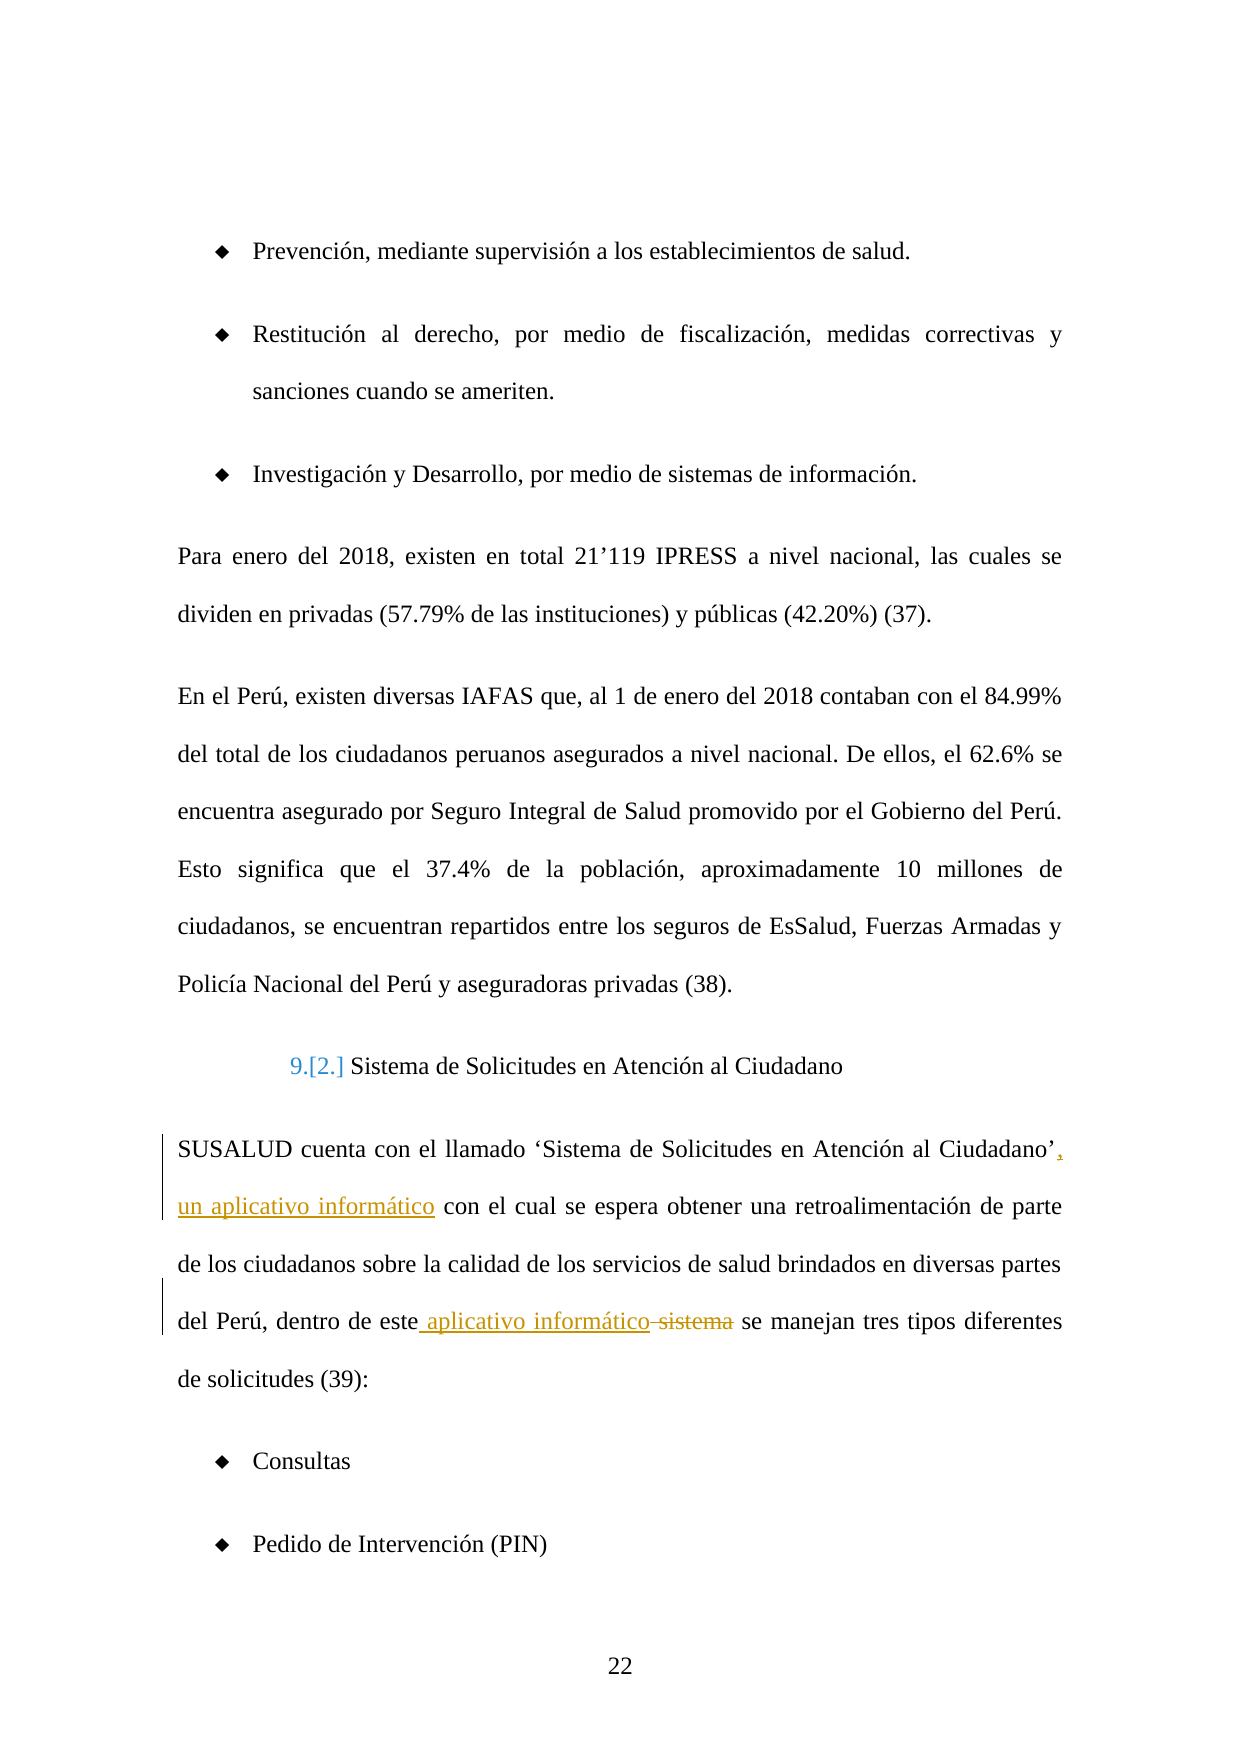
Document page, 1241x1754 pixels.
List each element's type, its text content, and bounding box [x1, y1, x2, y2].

list Consultas [215, 1446, 1063, 1475]
text Para enero del 2018, existen en total 21’119 IPRESS a nivel nacional, las cuales se dividen en privadas (57.79% de las instituciones) y públicas (42.20%) (37). [177, 541, 1063, 627]
text En el Perú, existen diversas IAFAS que, al 1 de enero del 2018 contaban con el 84.99% del total de los ciudadanos peruanos asegurados a nivel nacional. De ellos, el 62.6% se encuentra asegurado por Seguro Integral de Salud promovido por el Gobierno del Perú. Esto significa que el 37.4% de la población, aproximadamente 10 millones de ciudadanos, se encuentran repartidos entre los seguros de EsSalud, Fuerzas Armadas y Policía Nacional del Perú y aseguradoras privadas (38). [177, 681, 1063, 997]
list Pedido de Intervención (PIN) [215, 1529, 1063, 1557]
text SUSALUD cuenta con el llamado ‘Sistema de Solicitudes en Atención al Ciudadano’ con el cual se espera obtener una retroalimentación de parte de los ciudadanos sobre la calidad de los servicios de salud brindados en diversas partes del Perú, dentro de este se manejan tres tipos diferentes de solicitudes (39): [177, 1134, 1063, 1392]
list Restitución al derecho, por medio de fiscalización, medidas correctivas y sanciones cuando se ameriten. [215, 319, 1063, 405]
list Prevención, mediante supervisión a los establecimientos de salud. [215, 236, 1063, 265]
list Investigación y Desarrollo, por medio de sistemas de información. [215, 459, 1063, 487]
subtitle Sistema de Solicitudes en Atención al Ciudadano [290, 1051, 1063, 1080]
